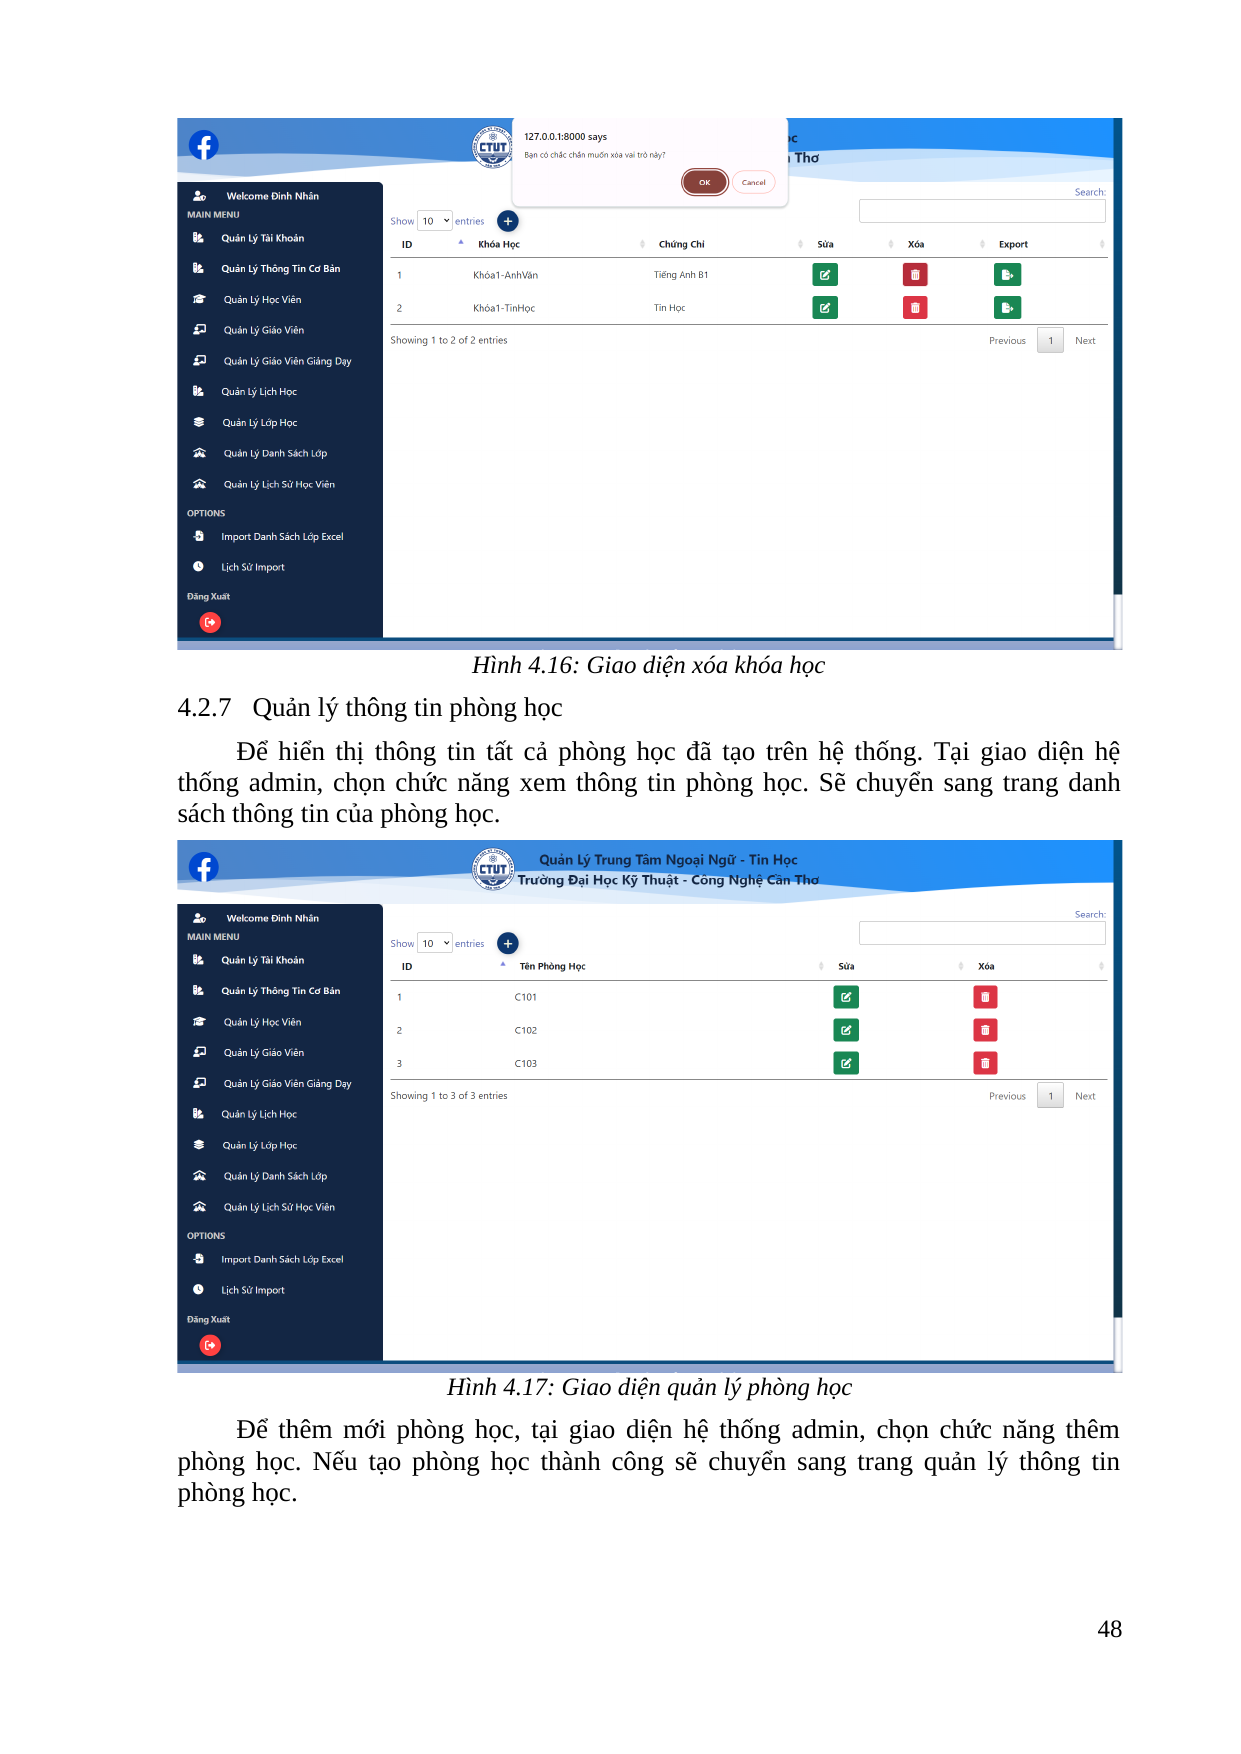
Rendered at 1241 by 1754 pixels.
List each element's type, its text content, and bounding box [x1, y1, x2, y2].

text Để hiển thị thông tin tất cả phòng học đã tạo trên hệ thống. Tại giao diện hệ thống admin, chọn chức năng xem thông tin phòng học. Sẽ chuyển sang trang danh sách thông tin của phòng học. [177, 735, 1122, 828]
picture [177, 840, 1123, 1373]
list Để thêm mới phòng học, tại giao diện hệ thống admin, chọn chức năng thêm phòng học. Nếu tạo phòng học thành công sẽ chuyển sang trang quản lý thông tin phòng học. [177, 1413, 1122, 1507]
picture [177, 118, 1123, 650]
list Quản lý thông tin phòng học [177, 691, 1122, 722]
list Hình 4.16: Giao diện xóa khóa học [177, 650, 1122, 678]
list Hình 4.17: Giao diện quản lý phòng học [177, 1373, 1122, 1401]
